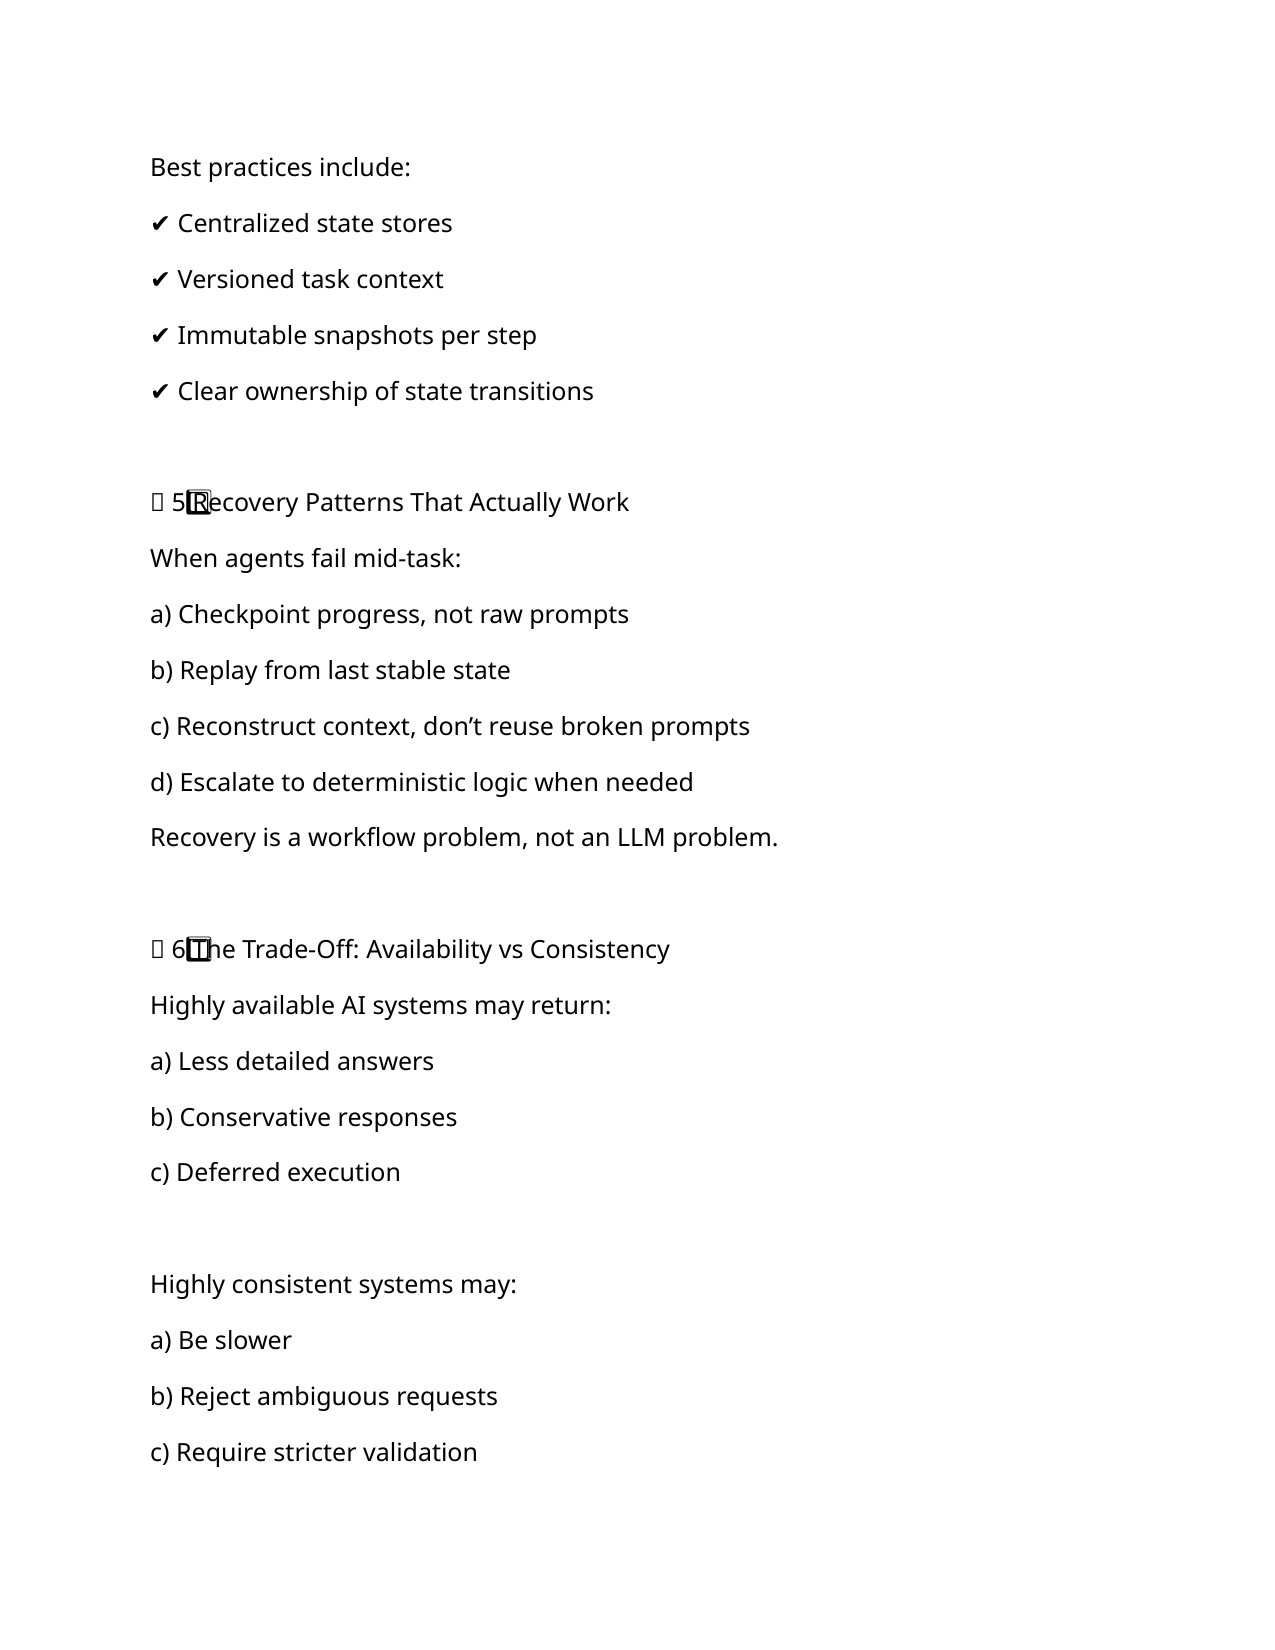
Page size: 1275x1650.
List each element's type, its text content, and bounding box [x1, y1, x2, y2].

text When agents fail mid-task: [150, 541, 1125, 575]
text ✔ Clear ownership of state transitions [150, 373, 1125, 407]
text c) Require stricter validation [150, 1434, 1125, 1468]
text Highly consistent systems may: [150, 1267, 1125, 1301]
text 🔵 6️⃣ The Trade-Off: Availability vs Consistency [150, 932, 1125, 966]
text ✔ Centralized state stores [150, 206, 1125, 240]
text a) Less detailed answers [150, 1043, 1125, 1077]
text d) Escalate to deterministic logic when needed [150, 764, 1125, 798]
text b) Reject ambiguous requests [150, 1378, 1125, 1412]
text c) Reconstruct context, don’t reuse broken prompts [150, 708, 1125, 742]
text c) Deferred execution [150, 1155, 1125, 1189]
text ✔ Versioned task context [150, 262, 1125, 296]
text Best practices include: [150, 150, 1125, 184]
text Highly available AI systems may return: [150, 987, 1125, 1022]
text ✔ Immutable snapshots per step [150, 317, 1125, 352]
text Recovery is a workflow problem, not an LLM problem. [150, 820, 1125, 854]
text b) Replay from last stable state [150, 652, 1125, 687]
text 🔵 5️⃣ Recovery Patterns That Actually Work [150, 485, 1125, 519]
text b) Conservative responses [150, 1099, 1125, 1133]
text a) Checkpoint progress, not raw prompts [150, 597, 1125, 631]
text a) Be slower [150, 1322, 1125, 1357]
